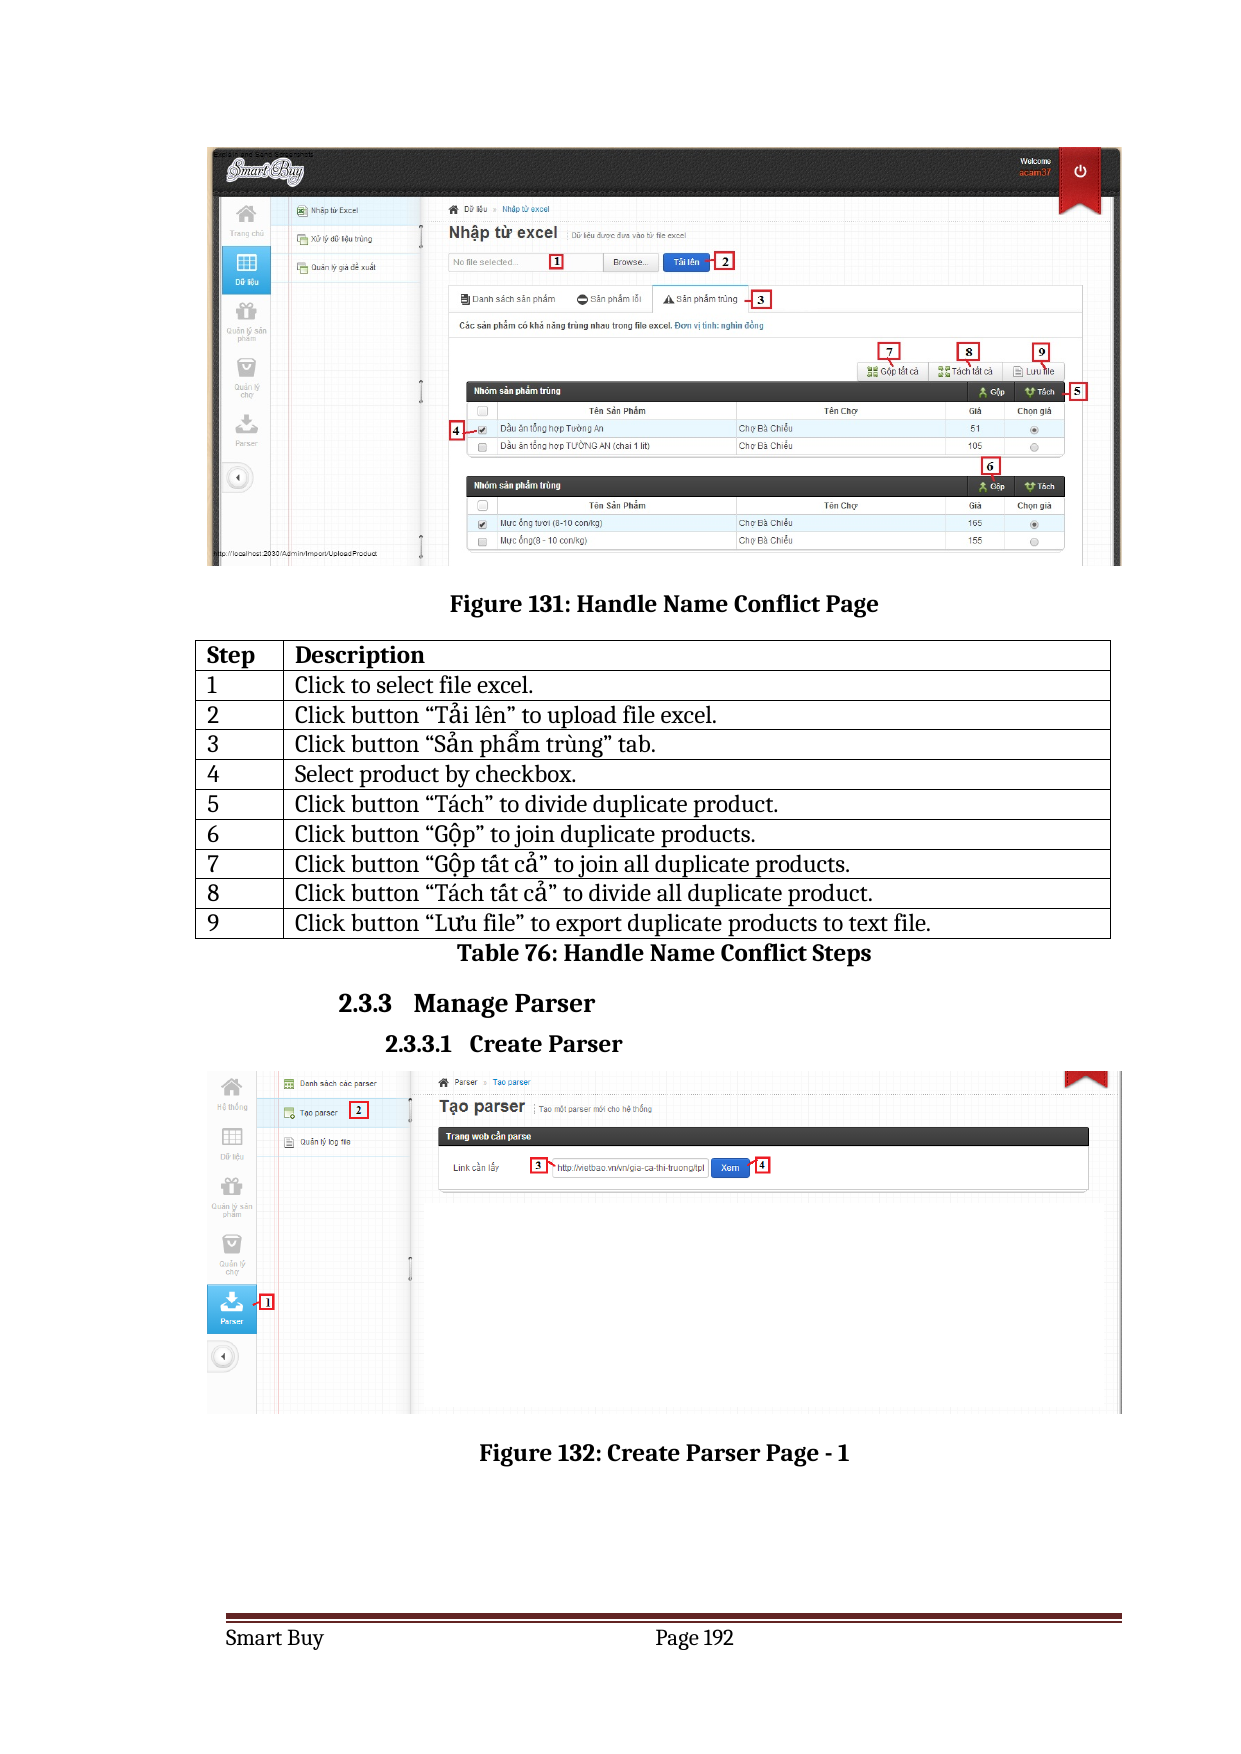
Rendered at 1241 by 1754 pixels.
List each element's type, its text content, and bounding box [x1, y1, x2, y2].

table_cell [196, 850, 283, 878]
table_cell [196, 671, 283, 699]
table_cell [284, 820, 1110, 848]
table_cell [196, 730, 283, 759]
text Table 76: Handle Name Conflict Steps [207, 939, 1122, 968]
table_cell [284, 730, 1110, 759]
text Figure 132: Create Parser Page - 1 [207, 1438, 1122, 1467]
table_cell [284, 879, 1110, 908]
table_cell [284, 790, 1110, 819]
subtitle Manage Parser [338, 988, 1122, 1019]
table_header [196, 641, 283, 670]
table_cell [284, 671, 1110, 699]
picture [207, 147, 1122, 566]
text Figure 131: Handle Name Conflict Page [207, 590, 1122, 619]
subtitle Create Parser [385, 1030, 1122, 1059]
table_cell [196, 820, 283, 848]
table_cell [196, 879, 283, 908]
picture [207, 1071, 1122, 1414]
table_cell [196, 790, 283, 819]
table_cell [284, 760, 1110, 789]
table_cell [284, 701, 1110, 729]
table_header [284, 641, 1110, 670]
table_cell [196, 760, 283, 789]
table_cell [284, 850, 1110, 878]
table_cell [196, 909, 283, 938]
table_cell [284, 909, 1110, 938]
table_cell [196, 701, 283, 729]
